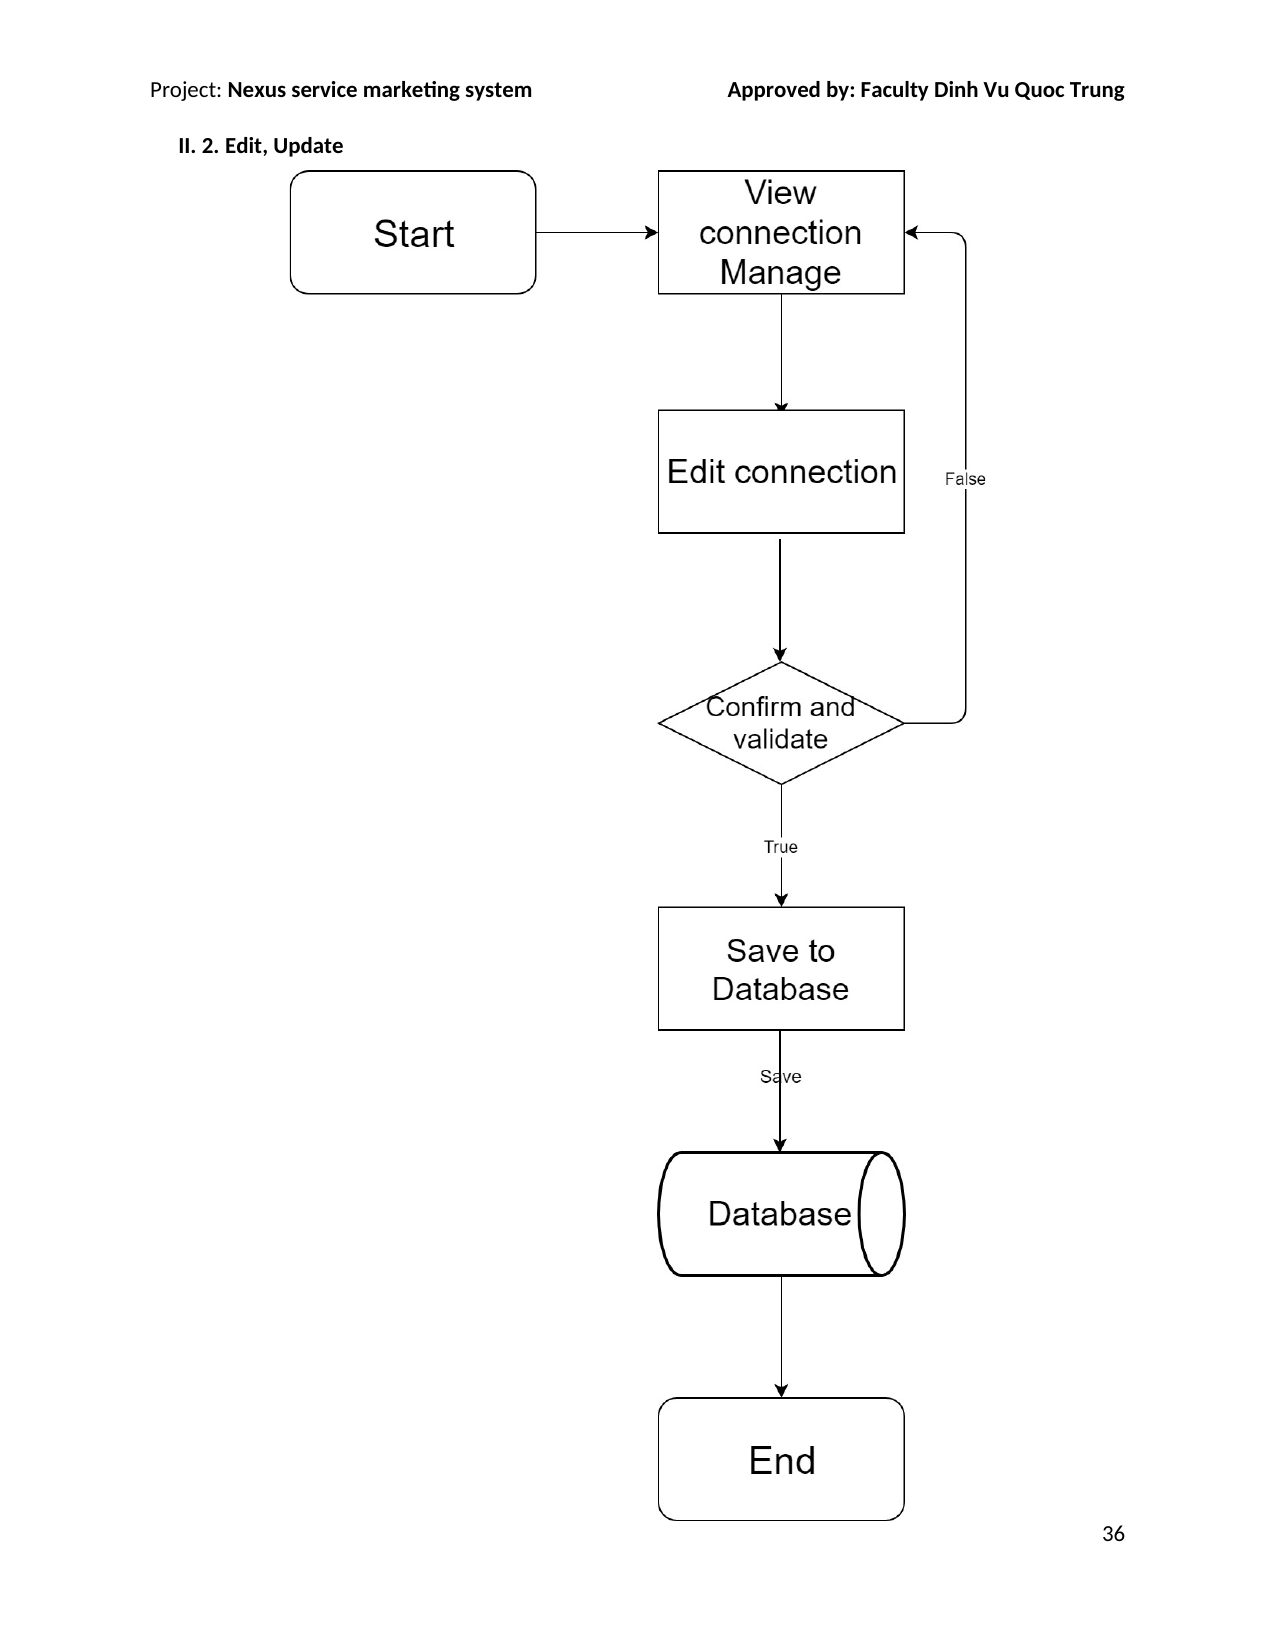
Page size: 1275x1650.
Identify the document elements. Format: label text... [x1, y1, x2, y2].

picture [289, 170, 986, 1521]
list Edit, Update [178, 131, 1125, 159]
